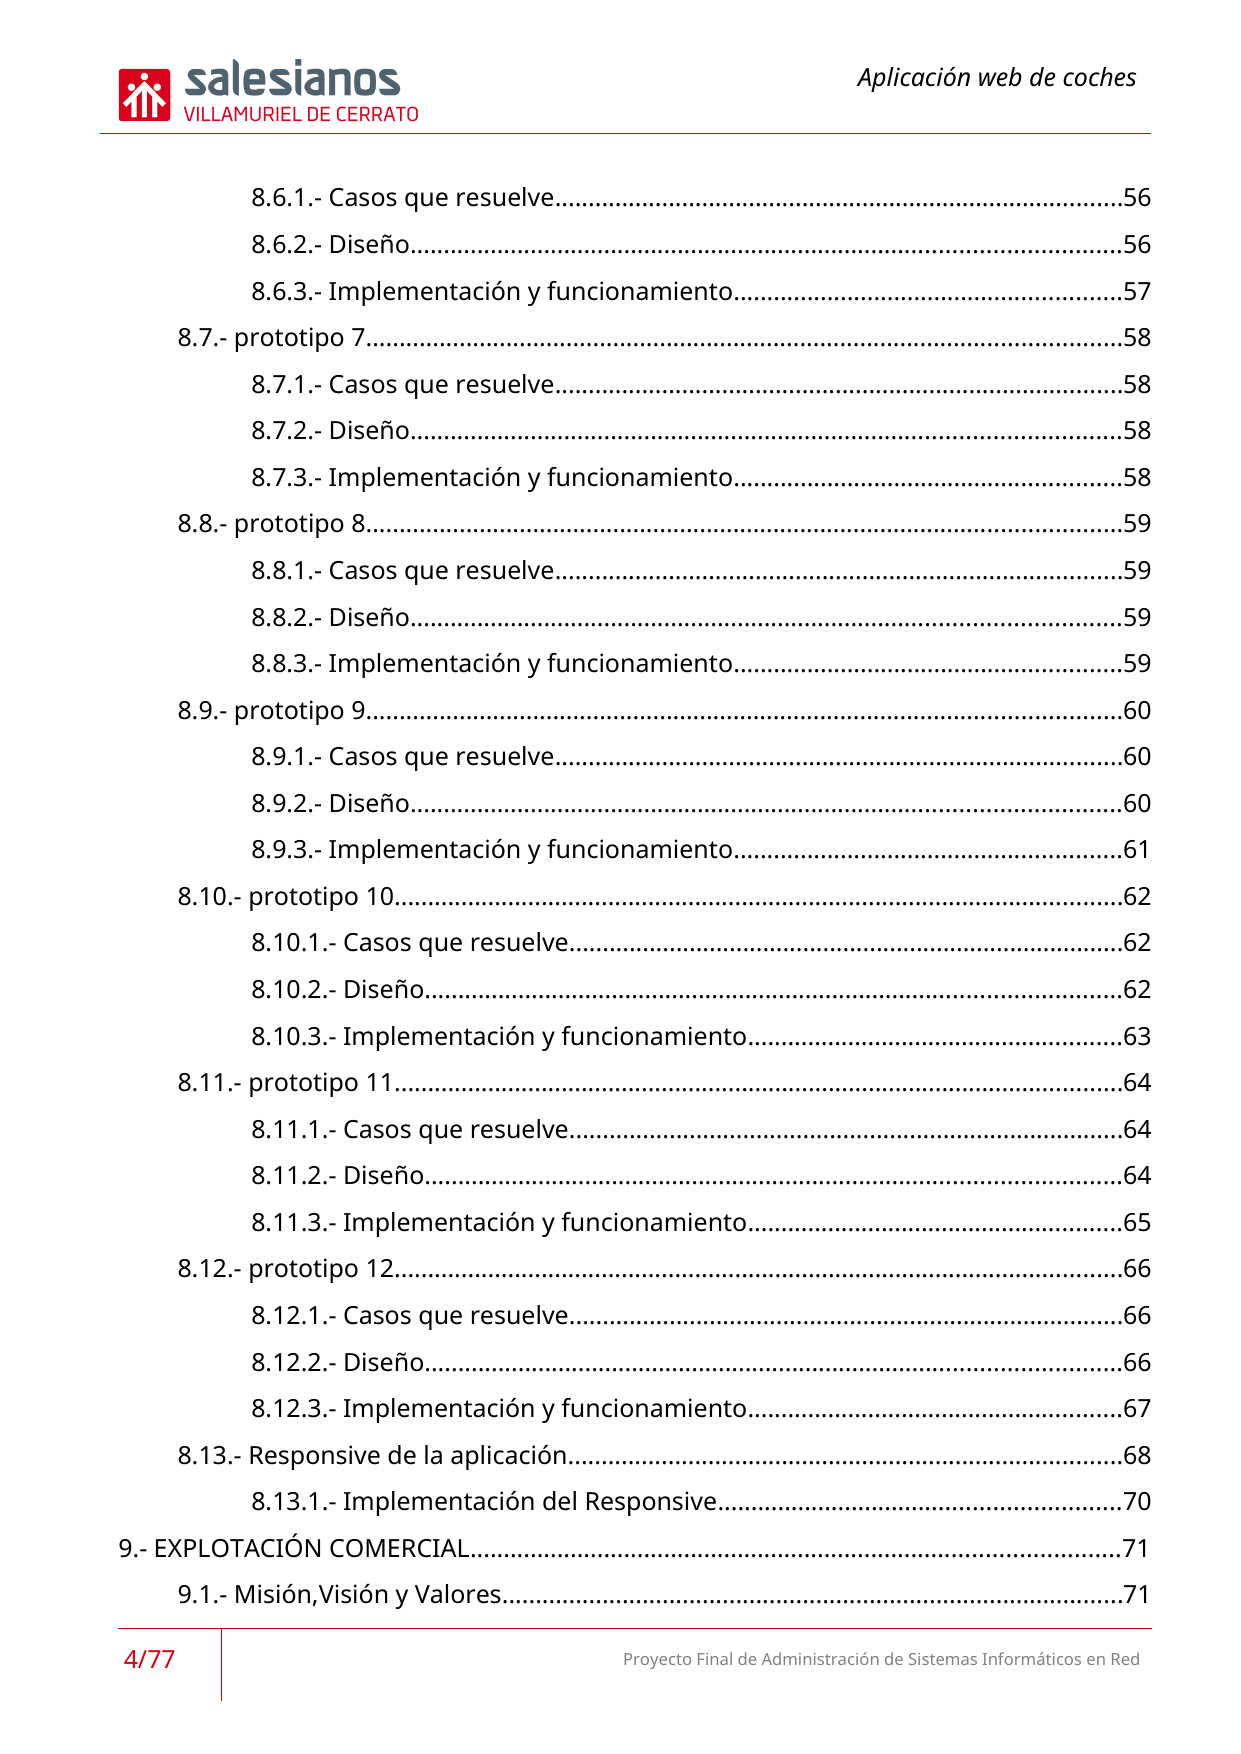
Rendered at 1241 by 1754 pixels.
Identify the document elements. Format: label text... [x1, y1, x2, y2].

text 8.7.1.- Casos que resuelve 58 [251, 366, 1152, 400]
text 9.1.- Misión,Visión y Valores 71 [177, 1577, 1152, 1611]
text 8.12.- prototipo 12 66 [177, 1251, 1152, 1285]
text 8.6.2.- Diseño 56 [251, 227, 1152, 261]
text 8.11.- prototipo 11 64 [177, 1065, 1152, 1099]
text 8.10.1.- Casos que resuelve 62 [251, 925, 1152, 959]
text 8.13.- Responsive de la aplicación 68 [177, 1437, 1152, 1471]
picture [118, 59, 419, 126]
text 8.8.1.- Casos que resuelve 59 [251, 553, 1152, 587]
text 8.7.- prototipo 7 58 [177, 320, 1152, 354]
text 8.11.2.- Diseño 64 [251, 1158, 1152, 1192]
text 8.6.1.- Casos que resuelve 56 [251, 180, 1152, 214]
text 8.10.3.- Implementación y funcionamiento 63 [251, 1018, 1152, 1052]
text 8.13.1.- Implementación del Responsive 70 [251, 1484, 1152, 1518]
text 8.6.3.- Implementación y funcionamiento 57 [251, 273, 1152, 307]
text 8.8.- prototipo 8 59 [177, 506, 1152, 540]
text 8.12.2.- Diseño 66 [251, 1344, 1152, 1378]
text 9.- EXPLOTACIÓN COMERCIAL 71 [118, 1530, 1152, 1564]
text 8.12.1.- Casos que resuelve 66 [251, 1298, 1152, 1332]
text 8.9.1.- Casos que resuelve 60 [251, 739, 1152, 773]
text 8.12.3.- Implementación y funcionamiento 67 [251, 1391, 1152, 1425]
text 8.8.3.- Implementación y funcionamiento 59 [251, 646, 1152, 680]
text 8.7.2.- Diseño 58 [251, 413, 1152, 447]
text 8.11.3.- Implementación y funcionamiento 65 [251, 1204, 1152, 1238]
text 8.9.3.- Implementación y funcionamiento 61 [251, 832, 1152, 866]
text 8.7.3.- Implementación y funcionamiento 58 [251, 459, 1152, 493]
text 8.10.- prototipo 10 62 [177, 878, 1152, 913]
text 8.10.2.- Diseño 62 [251, 972, 1152, 1006]
text 8.11.1.- Casos que resuelve 64 [251, 1111, 1152, 1145]
text 8.9.2.- Diseño 60 [251, 785, 1152, 819]
text 8.8.2.- Diseño 59 [251, 599, 1152, 633]
text 8.9.- prototipo 9 60 [177, 692, 1152, 726]
